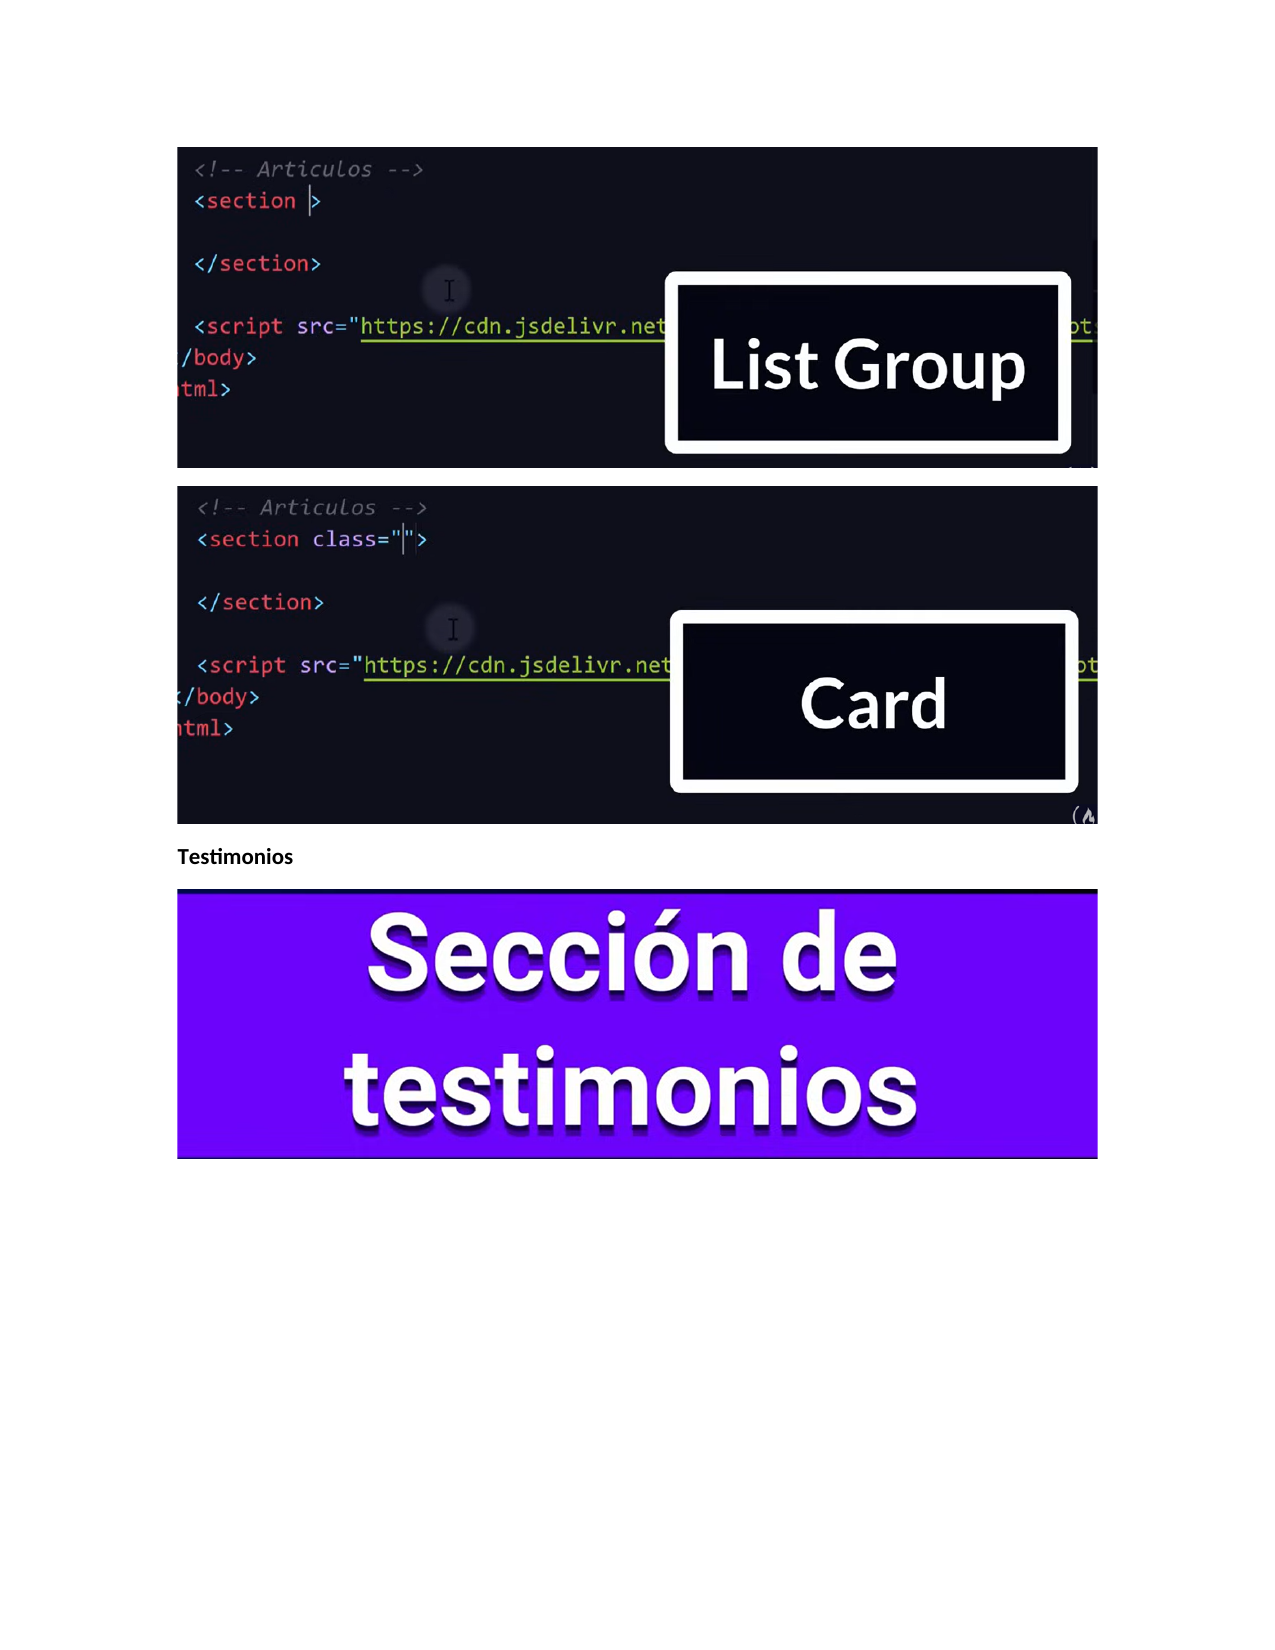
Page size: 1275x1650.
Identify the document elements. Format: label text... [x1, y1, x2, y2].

picture [177, 147, 1098, 468]
picture [177, 486, 1098, 824]
picture [177, 889, 1098, 1159]
text Testimonios [177, 842, 1098, 870]
